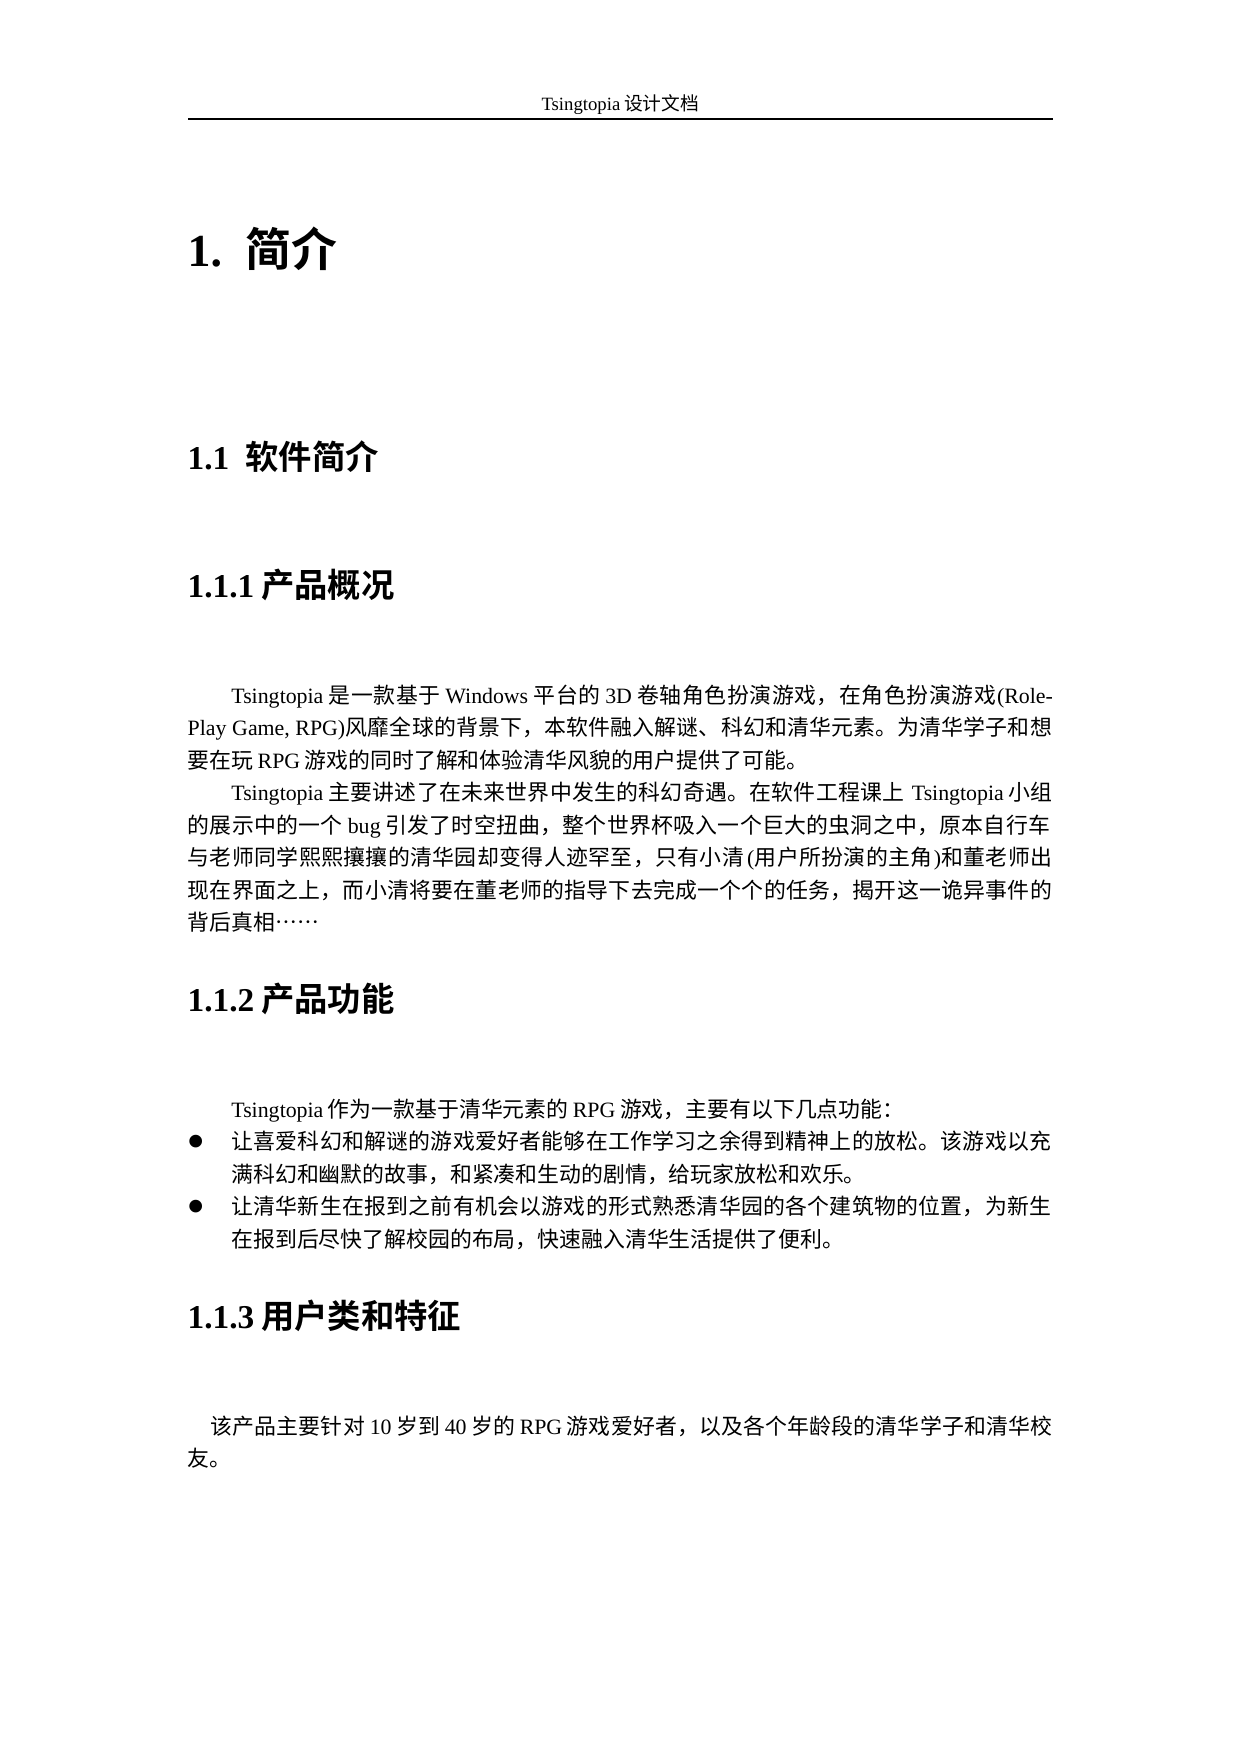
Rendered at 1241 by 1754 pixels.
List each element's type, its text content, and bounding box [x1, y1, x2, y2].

text Tsingtopia是一款基于Windows平台的3D卷轴角色扮演游戏，在角色扮演游戏(Role-Play Game, RPG)风靡全球的背景下，本软件融入解谜、科幻和清华元素。为清华学子和想要在玩RPG游戏的同时了解和体验清华风貌的用户提供了可能。 [187, 677, 1053, 775]
text Tsingtopia作为一款基于清华元素的RPG游戏，主要有以下几点功能： [187, 1091, 1053, 1124]
subtitle 1.1.2产品功能 [187, 964, 1053, 1029]
subtitle 1.1.3用户类和特征 [187, 1281, 1053, 1346]
list 让喜爱科幻和解谜的游戏爱好者能够在工作学习之余得到精神上的放松。该游戏以充满科幻和幽默的故事，和紧凑和生动的剧情，给玩家放松和欢乐。 [187, 1124, 1053, 1189]
text Tsingtopia主要讲述了在未来世界中发生的科幻奇遇。在软件工程课上Tsingtopia小组的展示中的一个bug引发了时空扭曲，整个世界杯吸入一个巨大的虫洞之中，原本自行车与老师同学熙熙攘攘的清华园却变得人迹罕至，只有小清(用户所扮演的主角)和董老师出现在界面之上，而小清将要在董老师的指导下去完成一个个的任务，揭开这一诡异事件的背后真相…… [187, 775, 1053, 937]
subtitle 简介 [187, 197, 1053, 295]
text 该产品主要针对10岁到40岁的RPG游戏爱好者，以及各个年龄段的清华学子和清华校友。 [187, 1408, 1053, 1473]
list 让清华新生在报到之前有机会以游戏的形式熟悉清华园的各个建筑物的位置，为新生在报到后尽快了解校园的布局，快速融入清华生活提供了便利。 [187, 1189, 1053, 1254]
subtitle 1.1.1产品概况 [187, 550, 1053, 615]
subtitle 软件简介 [187, 423, 1053, 488]
